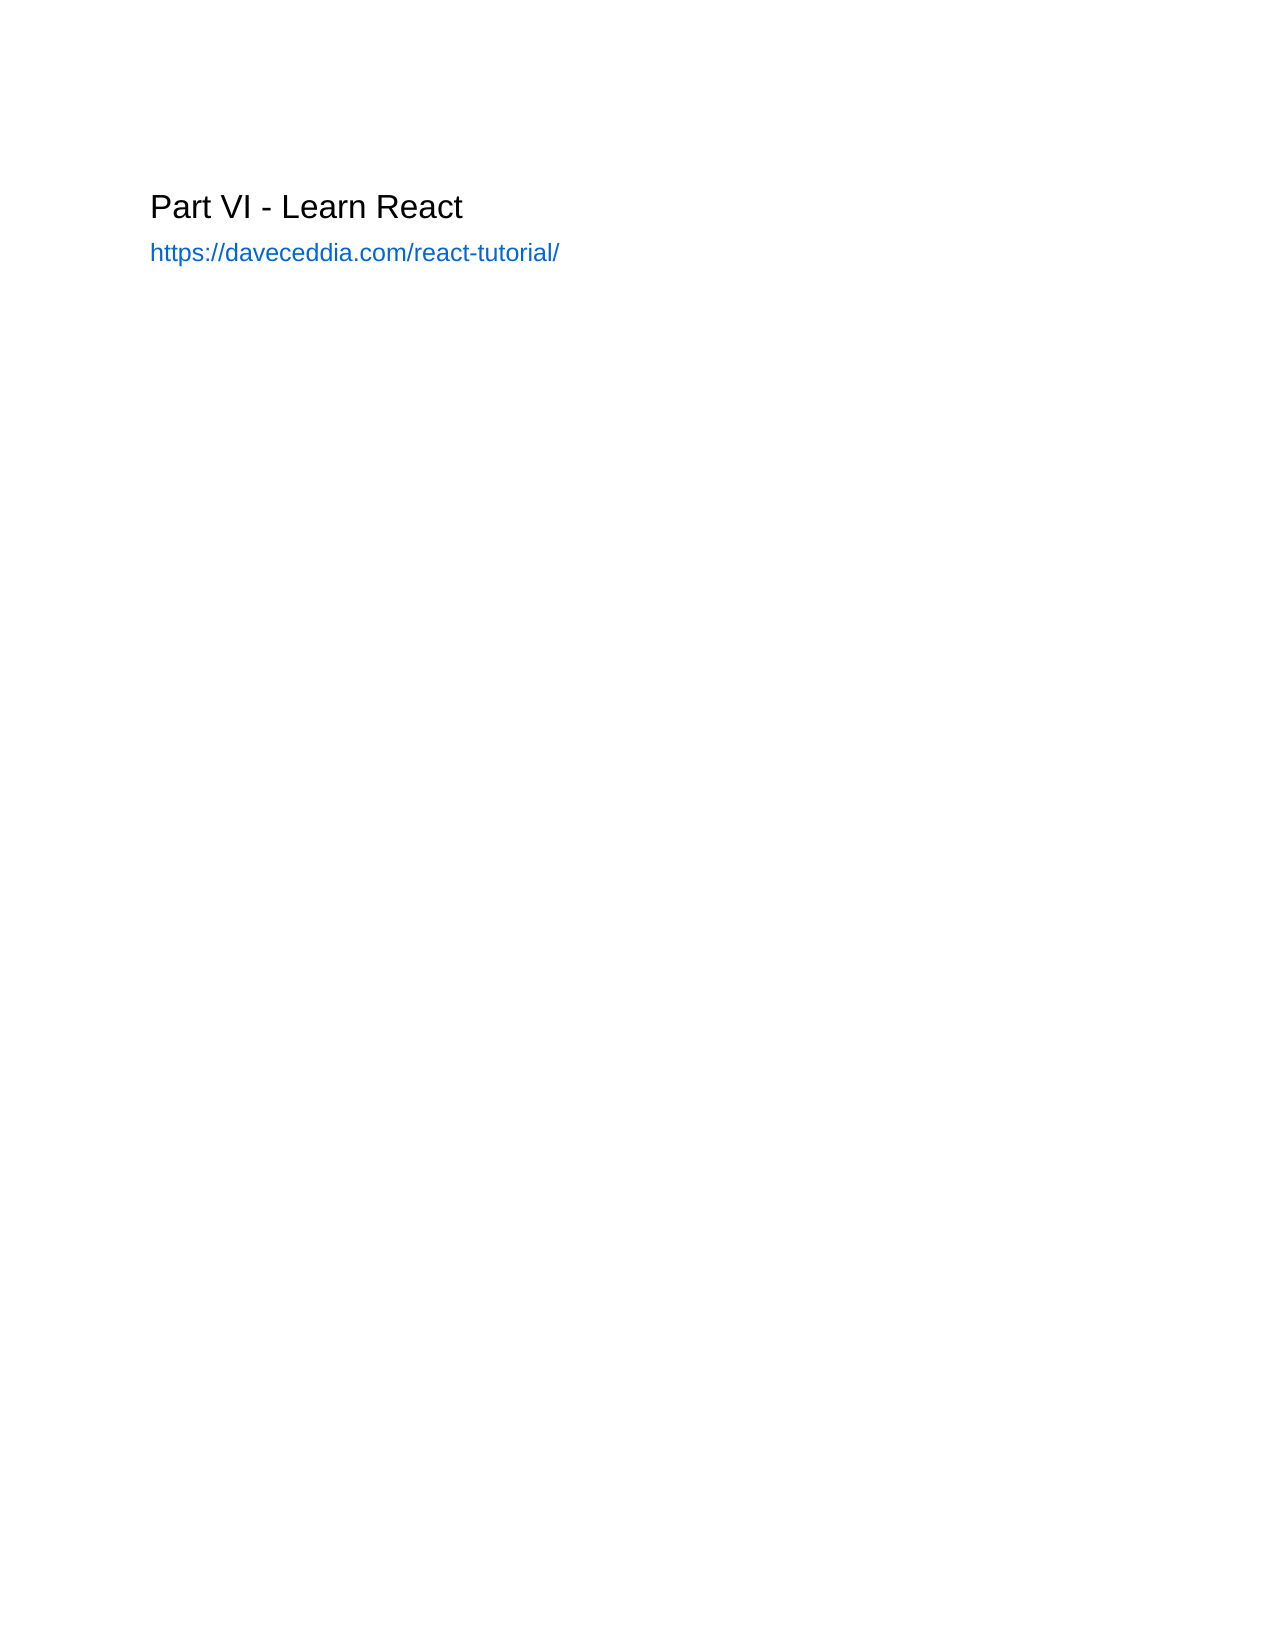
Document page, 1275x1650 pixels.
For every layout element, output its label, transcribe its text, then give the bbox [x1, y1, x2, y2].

text https://daveceddia.com/react-tutorial/ [150, 238, 1125, 267]
subtitle Part VI - Learn React [150, 187, 1125, 226]
